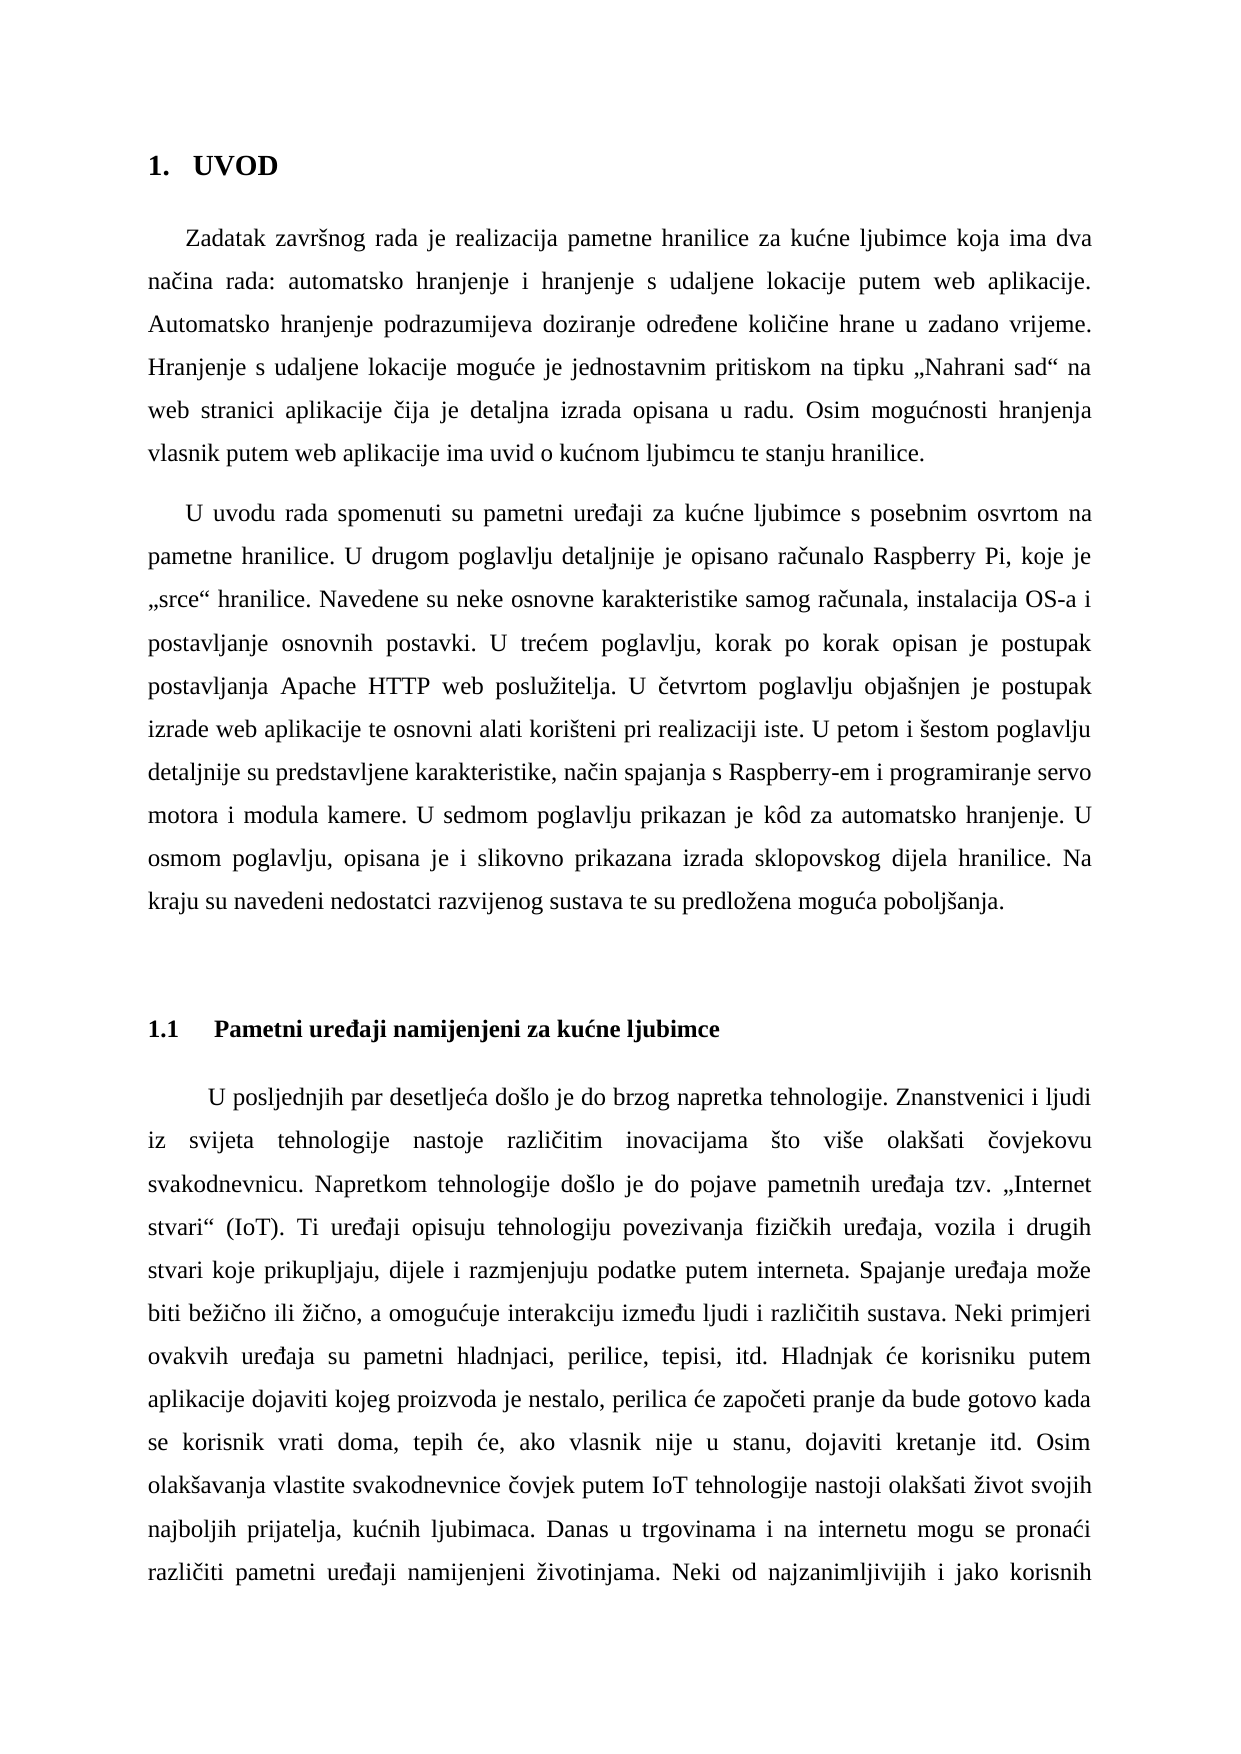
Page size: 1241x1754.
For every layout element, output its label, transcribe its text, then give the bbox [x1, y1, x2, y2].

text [148, 1082, 1093, 1586]
subtitle UVOD [148, 148, 1093, 181]
text U uvodu rada spomenuti su pametni uređaji za kućne ljubimce s posebnim osvrtom na pametne hranilice. U drugom poglavlju detaljnije je opisano računalo Raspberry Pi, koje je „srce“ hranilice. Navedene su neke osnovne karakteristike samog računala, instalacija OS-a i postavljanje osnovnih postavki. U trećem poglavlju, korak po korak opisan je postupak postavljanja Apache HTTP web poslužitelja. U četvrtom poglavlju objašnjen je postupak izrade web aplikacije te osnovni alati korišteni pri realizaciji iste. U petom i šestom poglavlju detaljnije su predstavljene karakteristike, način spajanja s Raspberry-em i programiranje servo motora i modula kamere. U sedmom poglavlju prikazan je kôd za automatsko hranjenje. U osmom poglavlju, opisana je i slikovno prikazana izrada sklopovskog dijela hranilice. Na kraju su navedeni nedostatci razvijenog sustava te su predložena moguća poboljšanja. [148, 498, 1093, 915]
text Zadatak završnog rada je realizacija pametne hranilice za kućne ljubimce koja ima dva načina rada: automatsko hranjenje i hranjenje s udaljene lokacije putem web aplikacije. Automatsko hranjenje podrazumijeva doziranje određene količine hrane u zadano vrijeme. Hranjenje s udaljene lokacije moguće je jednostavnim pritiskom na tipku „Nahrani sad“ na web stranici aplikacije čija je detaljna izrada opisana u radu. Osim mogućnosti hranjenja vlasnik putem web aplikacije ima uvid o kućnom ljubimcu te stanju hranilice. [148, 223, 1093, 467]
subtitle Pametni uređaji namijenjeni za kućne ljubimce [148, 1014, 1093, 1043]
